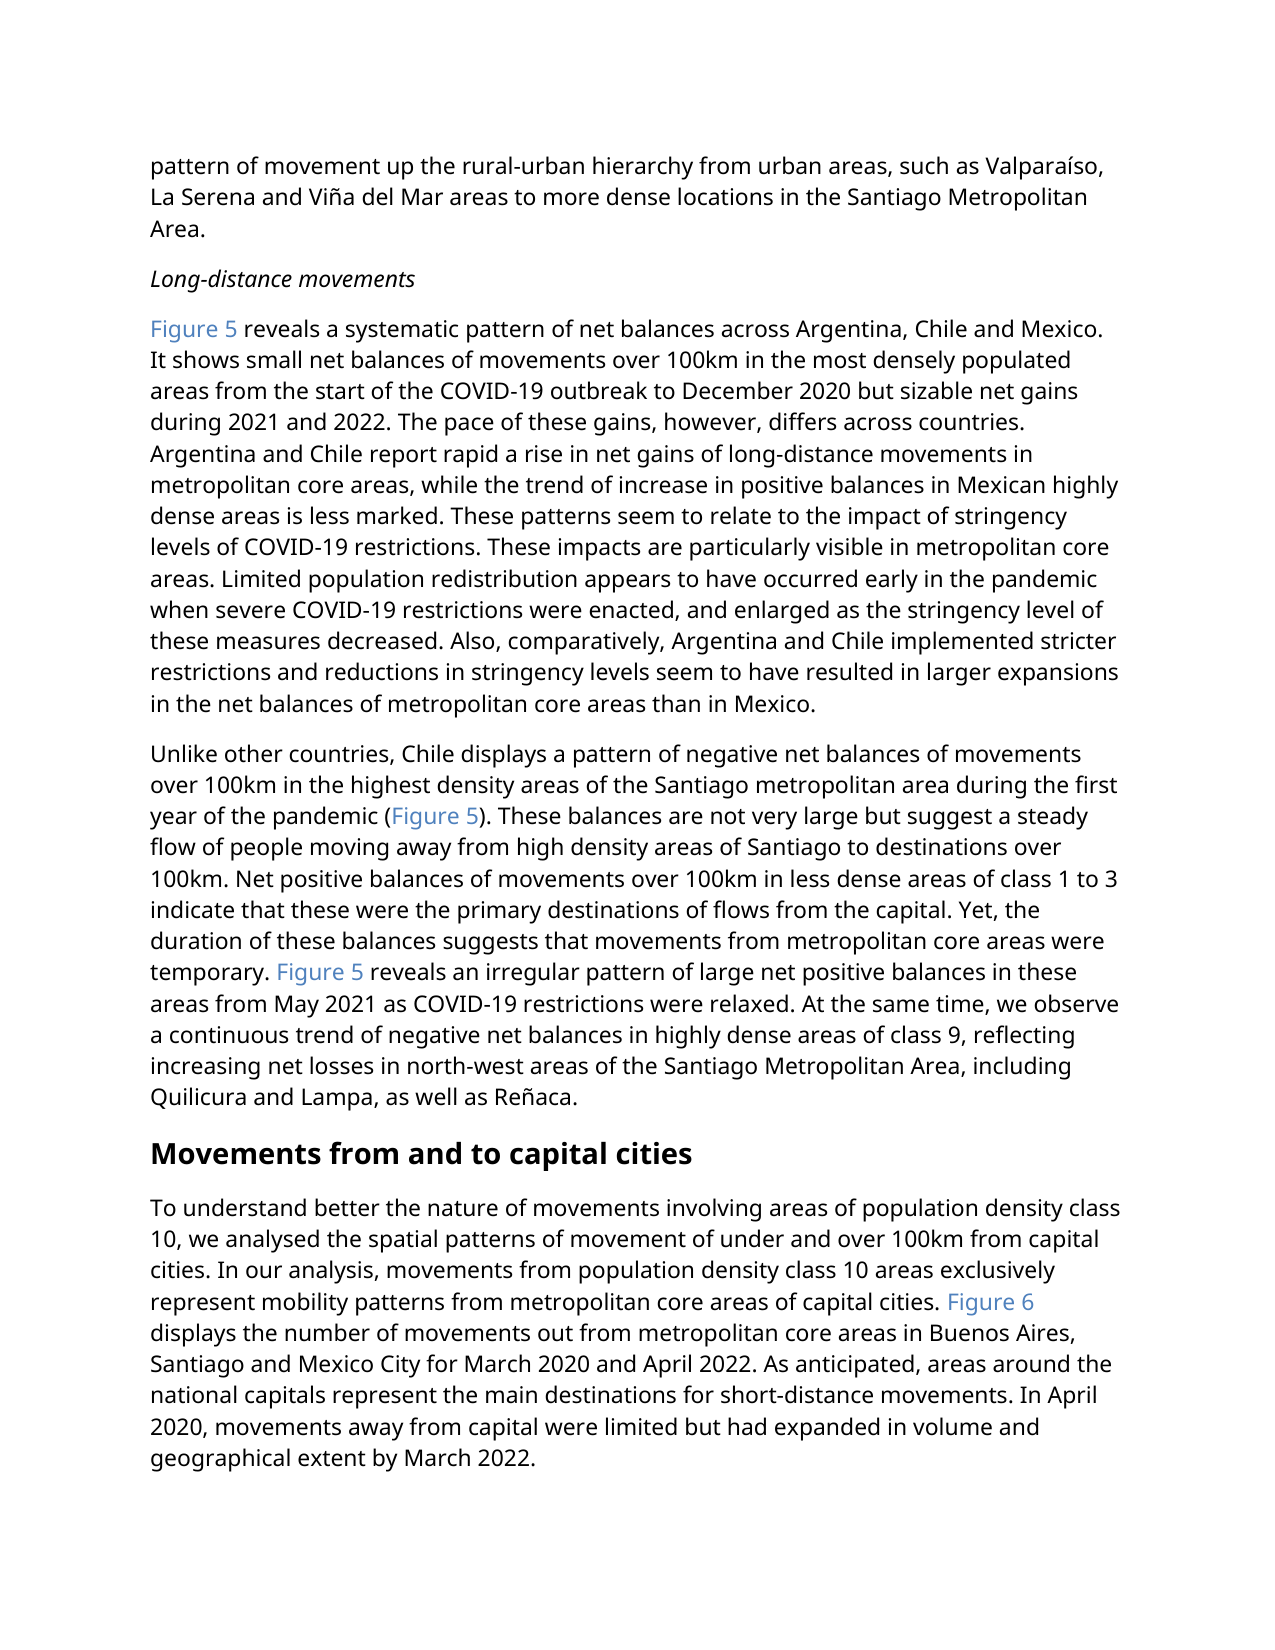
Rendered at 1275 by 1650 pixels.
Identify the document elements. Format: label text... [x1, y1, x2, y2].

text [150, 150, 1125, 244]
subtitle Movements from and to capital cities [150, 1133, 1125, 1173]
text Figure 5 reveals a systematic pattern of net balances across Argentina, Chile and Mexico. It shows small net balances of movements over 100km in the most densely populated areas from the start of the COVID-19 outbreak to December 2020 but sizable net gains during 2021 and 2022. The pace of these gains, however, differs across countries. Argentina and Chile report rapid a rise in net gains of long-distance movements in metropolitan core areas, while the trend of increase in positive balances in Mexican highly dense areas is less marked. These patterns seem to relate to the impact of stringency levels of COVID-19 restrictions. These impacts are particularly visible in metropolitan core areas. Limited population redistribution appears to have occurred early in the pandemic when severe COVID-19 restrictions were enacted, and enlarged as the stringency level of these measures decreased. Also, comparatively, Argentina and Chile implemented stricter restrictions and reductions in stringency levels seem to have resulted in larger expansions in the net balances of metropolitan core areas than in Mexico. [150, 312, 1125, 719]
text Unlike other countries, Chile displays a pattern of negative net balances of movements over 100km in the highest density areas of the Santiago metropolitan area during the first year of the pandemic (Figure 5). These balances are not very large but suggest a steady flow of people moving away from high density areas of Santiago to destinations over 100km. Net positive balances of movements over 100km in less dense areas of class 1 to 3 indicate that these were the primary destinations of flows from the capital. Yet, the duration of these balances suggests that movements from metropolitan core areas were temporary. Figure 5 reveals an irregular pattern of large net positive balances in these areas from May 2021 as COVID-19 restrictions were relaxed. At the same time, we observe a continuous trend of negative net balances in highly dense areas of class 9, reflecting increasing net losses in north-west areas of the Santiago Metropolitan Area, including Quilicura and Lampa, as well as Reñaca. [150, 737, 1125, 1112]
text Long-distance movements [150, 262, 1125, 294]
text To understand better the nature of movements involving areas of population density class 10, we analysed the spatial patterns of movement of under and over 100km from capital cities. In our analysis, movements from population density class 10 areas exclusively represent mobility patterns from metropolitan core areas of capital cities. Figure 6 displays the number of movements out from metropolitan core areas in Buenos Aires, Santiago and Mexico City for March 2020 and April 2022. As anticipated, areas around the national capitals represent the main destinations for short-distance movements. In April 2020, movements away from capital were limited but had expanded in volume and geographical extent by March 2022. [150, 1192, 1125, 1473]
